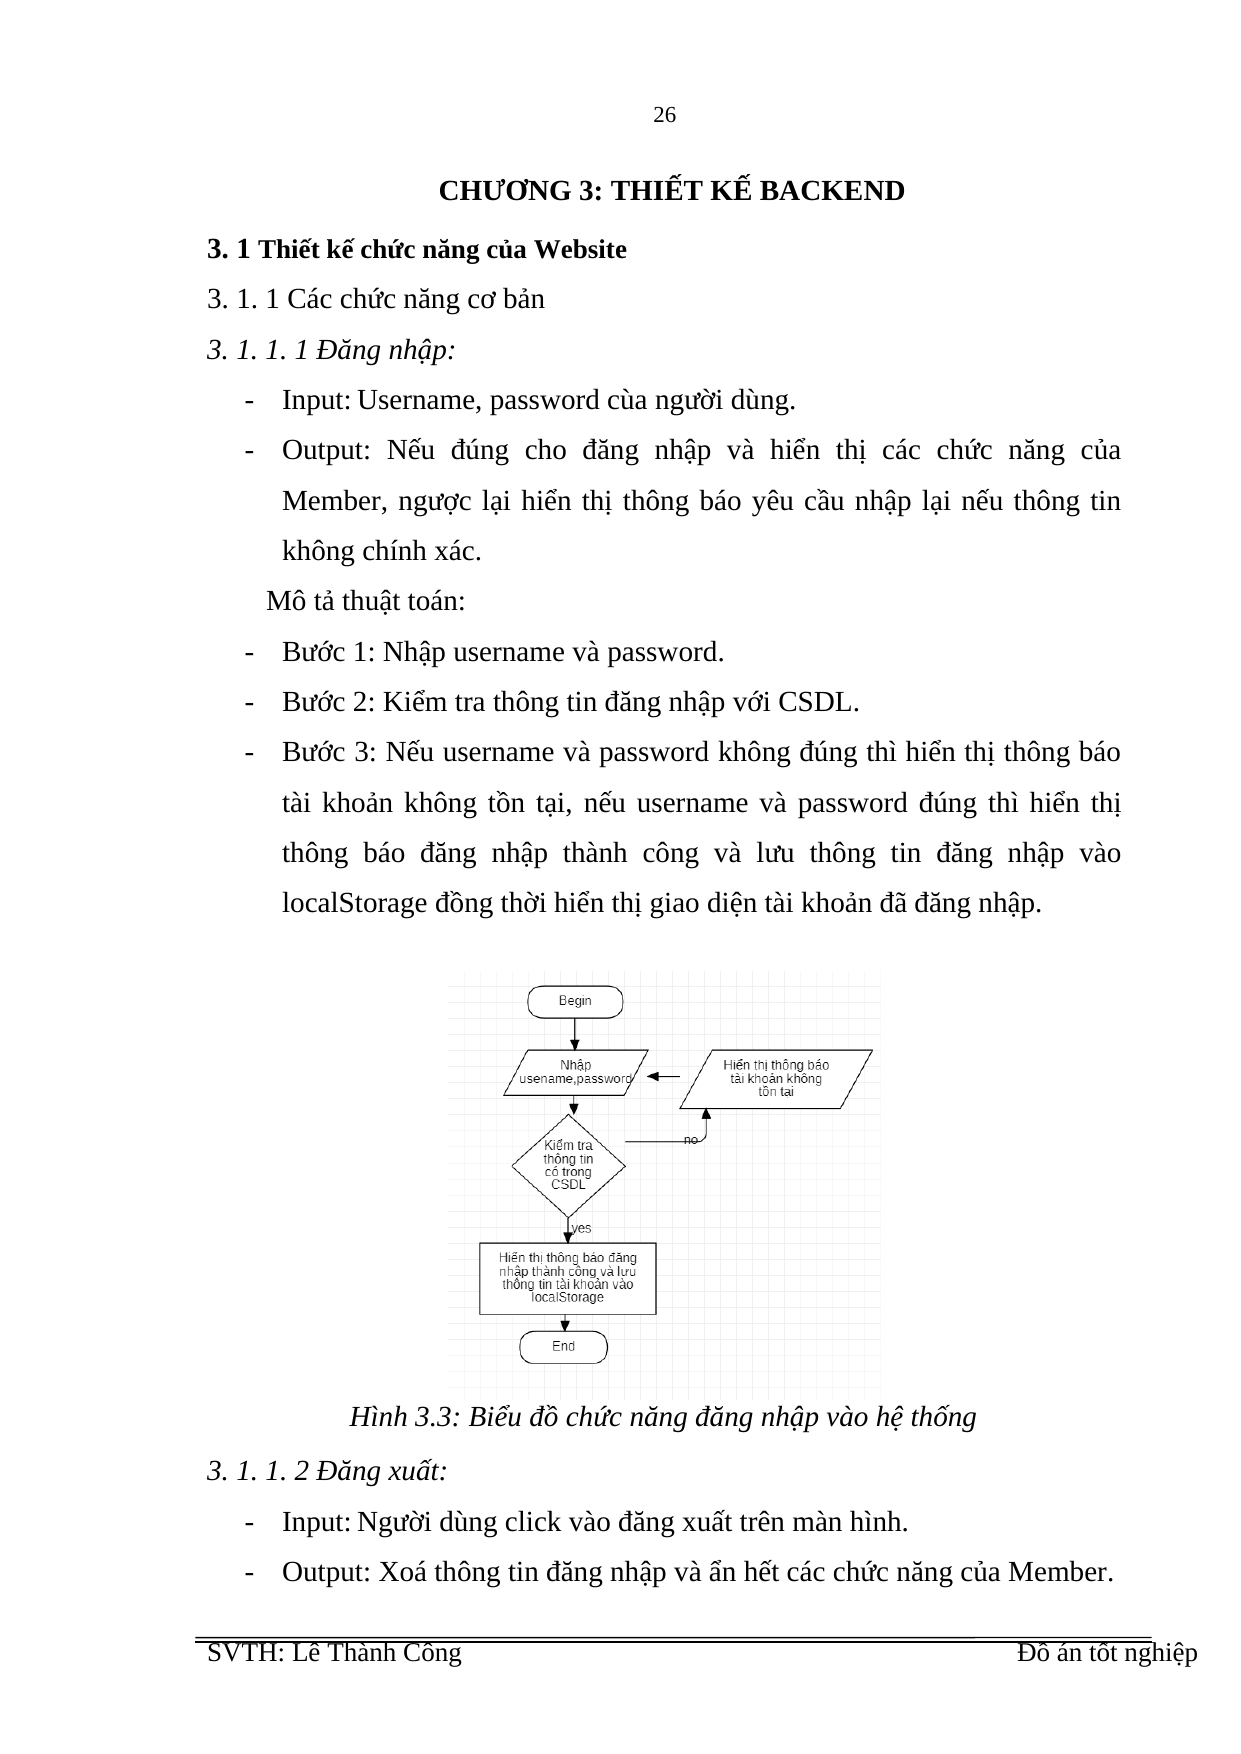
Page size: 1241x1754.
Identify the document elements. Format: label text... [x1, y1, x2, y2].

list Input: Username, password cùa người dùng. [244, 382, 1122, 416]
list Output: Xoá thông tin đăng nhập và ẩn hết các chức năng của Member. [244, 1554, 1122, 1588]
list Output: Nếu đúng cho đăng nhập và hiển thị các chức năng của Member, ngược lại hiển thị thông báo yêu cầu nhập lại nếu thông tin không chính xác. [244, 432, 1122, 567]
subtitle Đăng nhập: [207, 332, 1122, 365]
picture [448, 971, 881, 1400]
list Bước 1: Nhập username và password. [244, 634, 1122, 667]
subtitle Thiết kế chức năng của Website [207, 231, 1122, 265]
text Mô tả thuật toán: [207, 583, 1122, 617]
list Input: Người dùng click vào đăng xuất trên màn hình. [244, 1504, 1122, 1537]
subtitle Các chức năng cơ bản [207, 282, 1122, 315]
list Bước 3: Nếu username và password không đúng thì hiển thị thông báo tài khoản không tồn tại, nếu username và password đúng thì hiển thị thông báo đăng nhập thành công và lưu thông tin đăng nhập vào localStorage đồng thời hiển thị giao diện tài khoản đã đăng nhập. [244, 734, 1122, 919]
subtitle Đăng xuất: [207, 1453, 1122, 1487]
subtitle THIẾT KẾ BACKEND [222, 173, 1122, 206]
list Bước 2: Kiểm tra thông tin đăng nhập với CSDL. [244, 684, 1122, 718]
